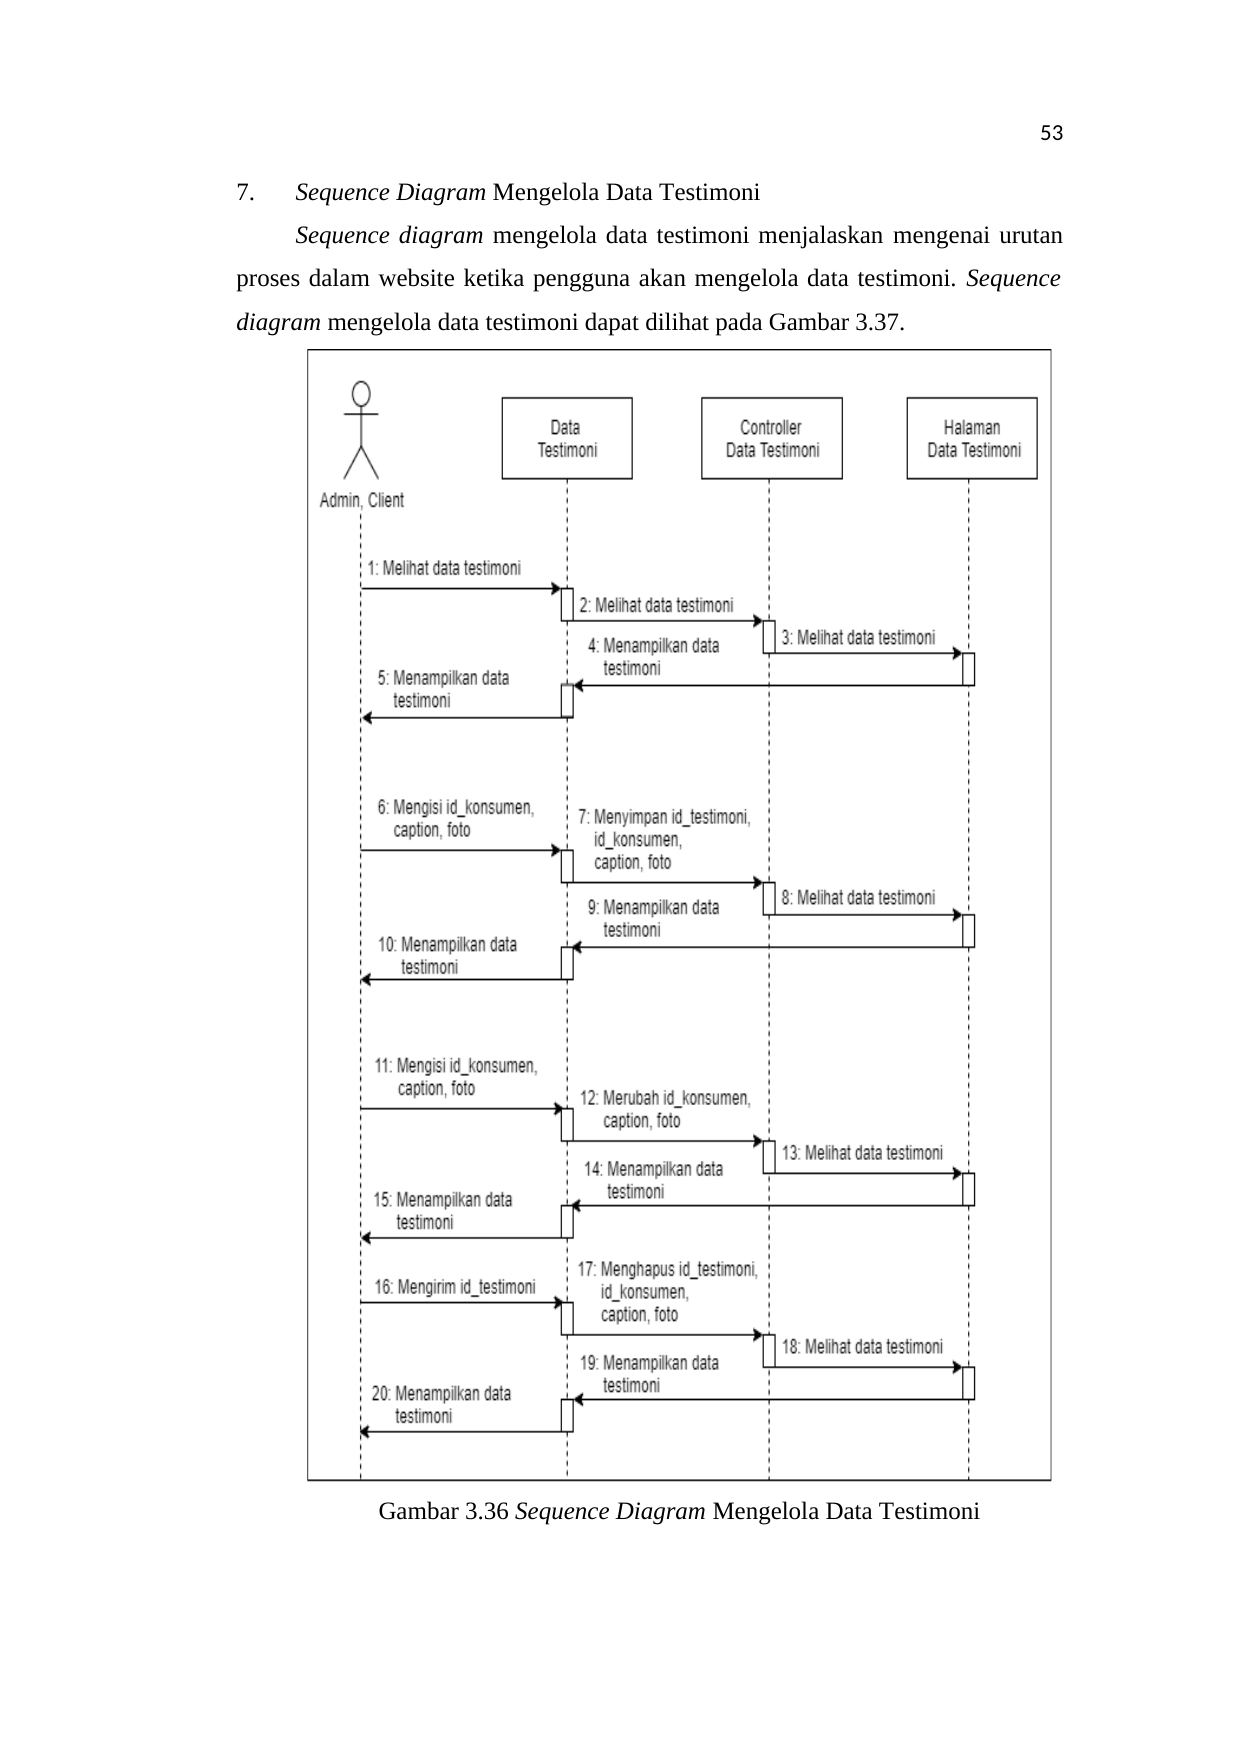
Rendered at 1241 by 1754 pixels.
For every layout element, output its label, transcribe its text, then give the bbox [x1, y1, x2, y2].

picture [307, 349, 1052, 1483]
list Sequence Diagram Mengelola Data Testimoni [236, 177, 1063, 206]
list Sequence diagram mengelola data testimoni menjalaskan mengenai urutan proses dalam website ketika pengguna akan mengelola data testimoni. Sequence diagram mengelola data testimoni dapat dilihat pada Gambar 3.37. [236, 220, 1063, 335]
text Gambar 3.36 Sequence Diagram Mengelola Data Testimoni [236, 1496, 1063, 1525]
